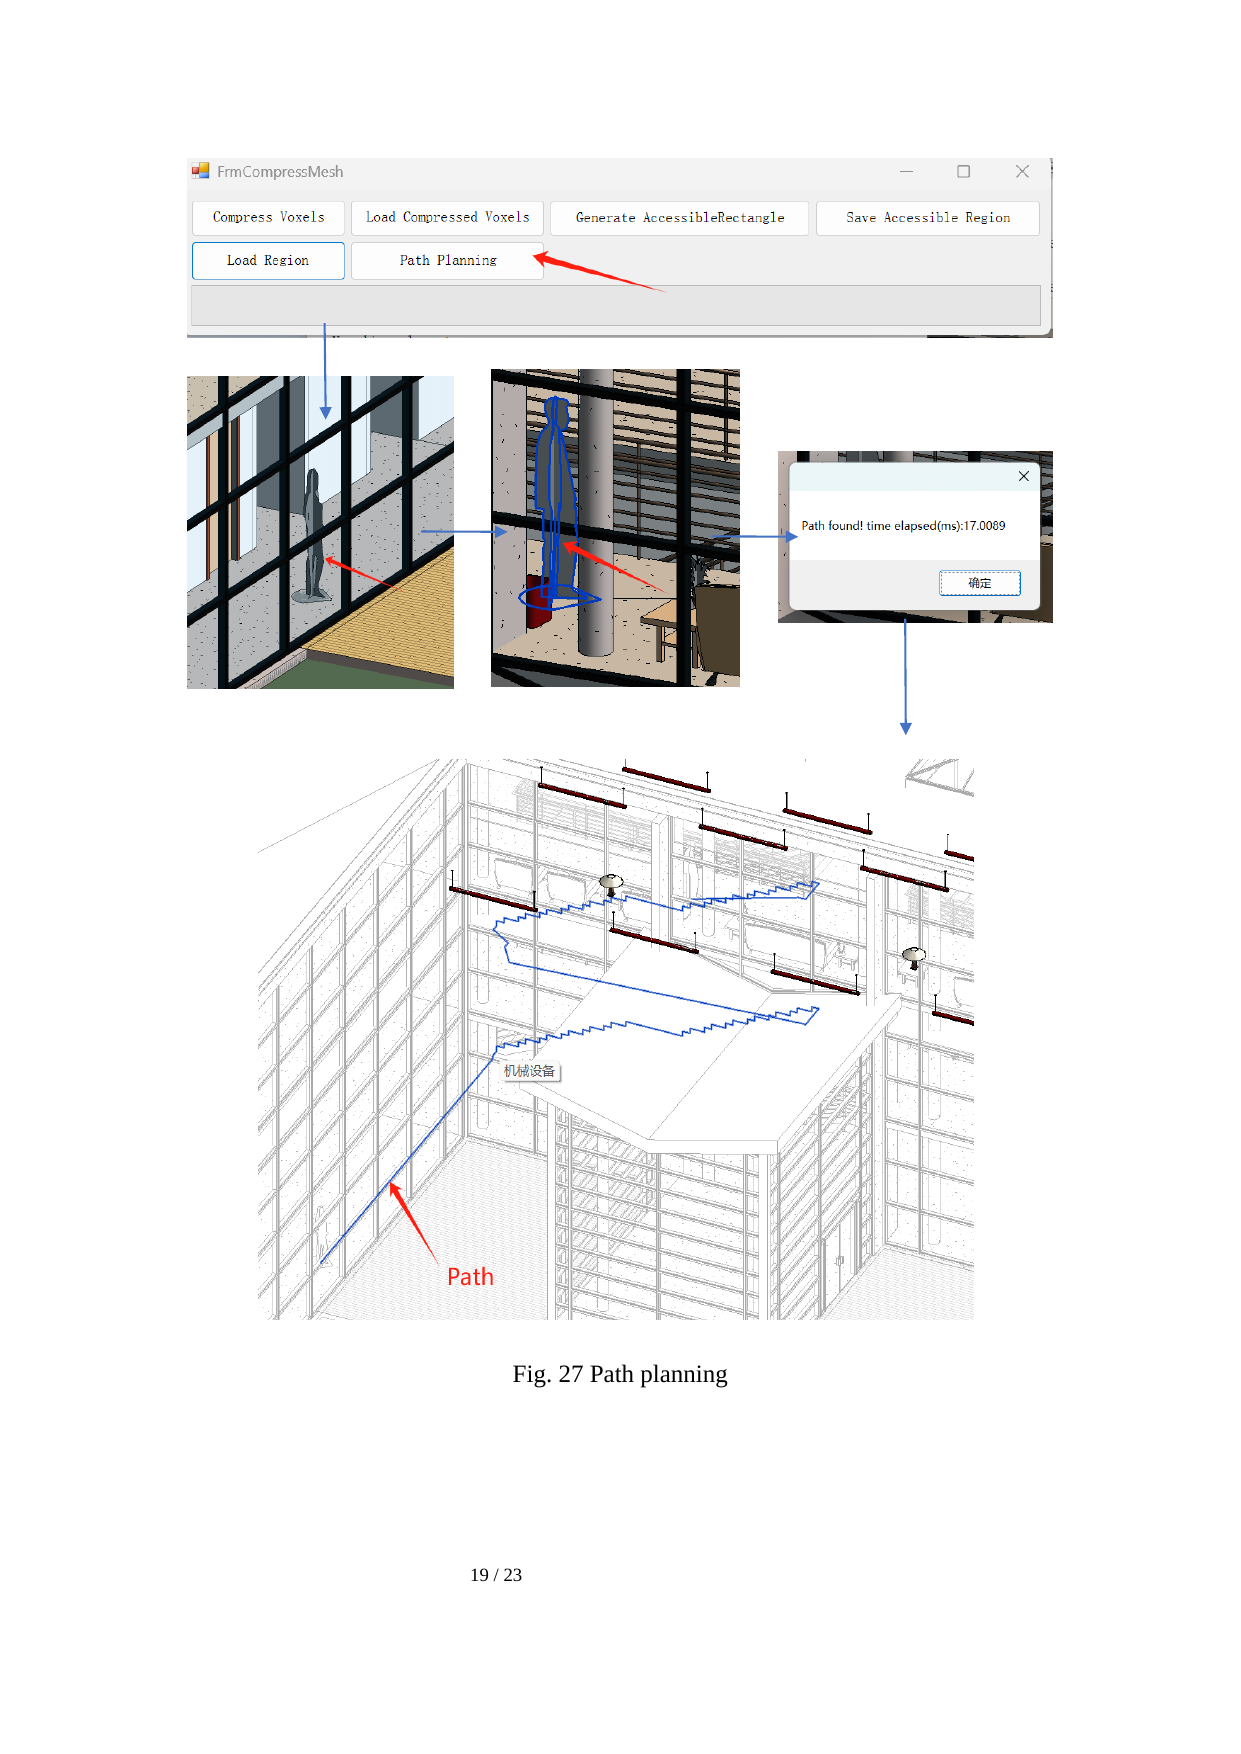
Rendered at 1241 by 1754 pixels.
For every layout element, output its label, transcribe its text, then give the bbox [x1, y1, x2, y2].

picture [778, 451, 1053, 623]
picture [258, 759, 974, 1320]
picture [491, 369, 740, 687]
picture [187, 158, 1053, 338]
picture [187, 376, 454, 689]
text Fig. 27 Path planning [187, 1357, 1053, 1390]
